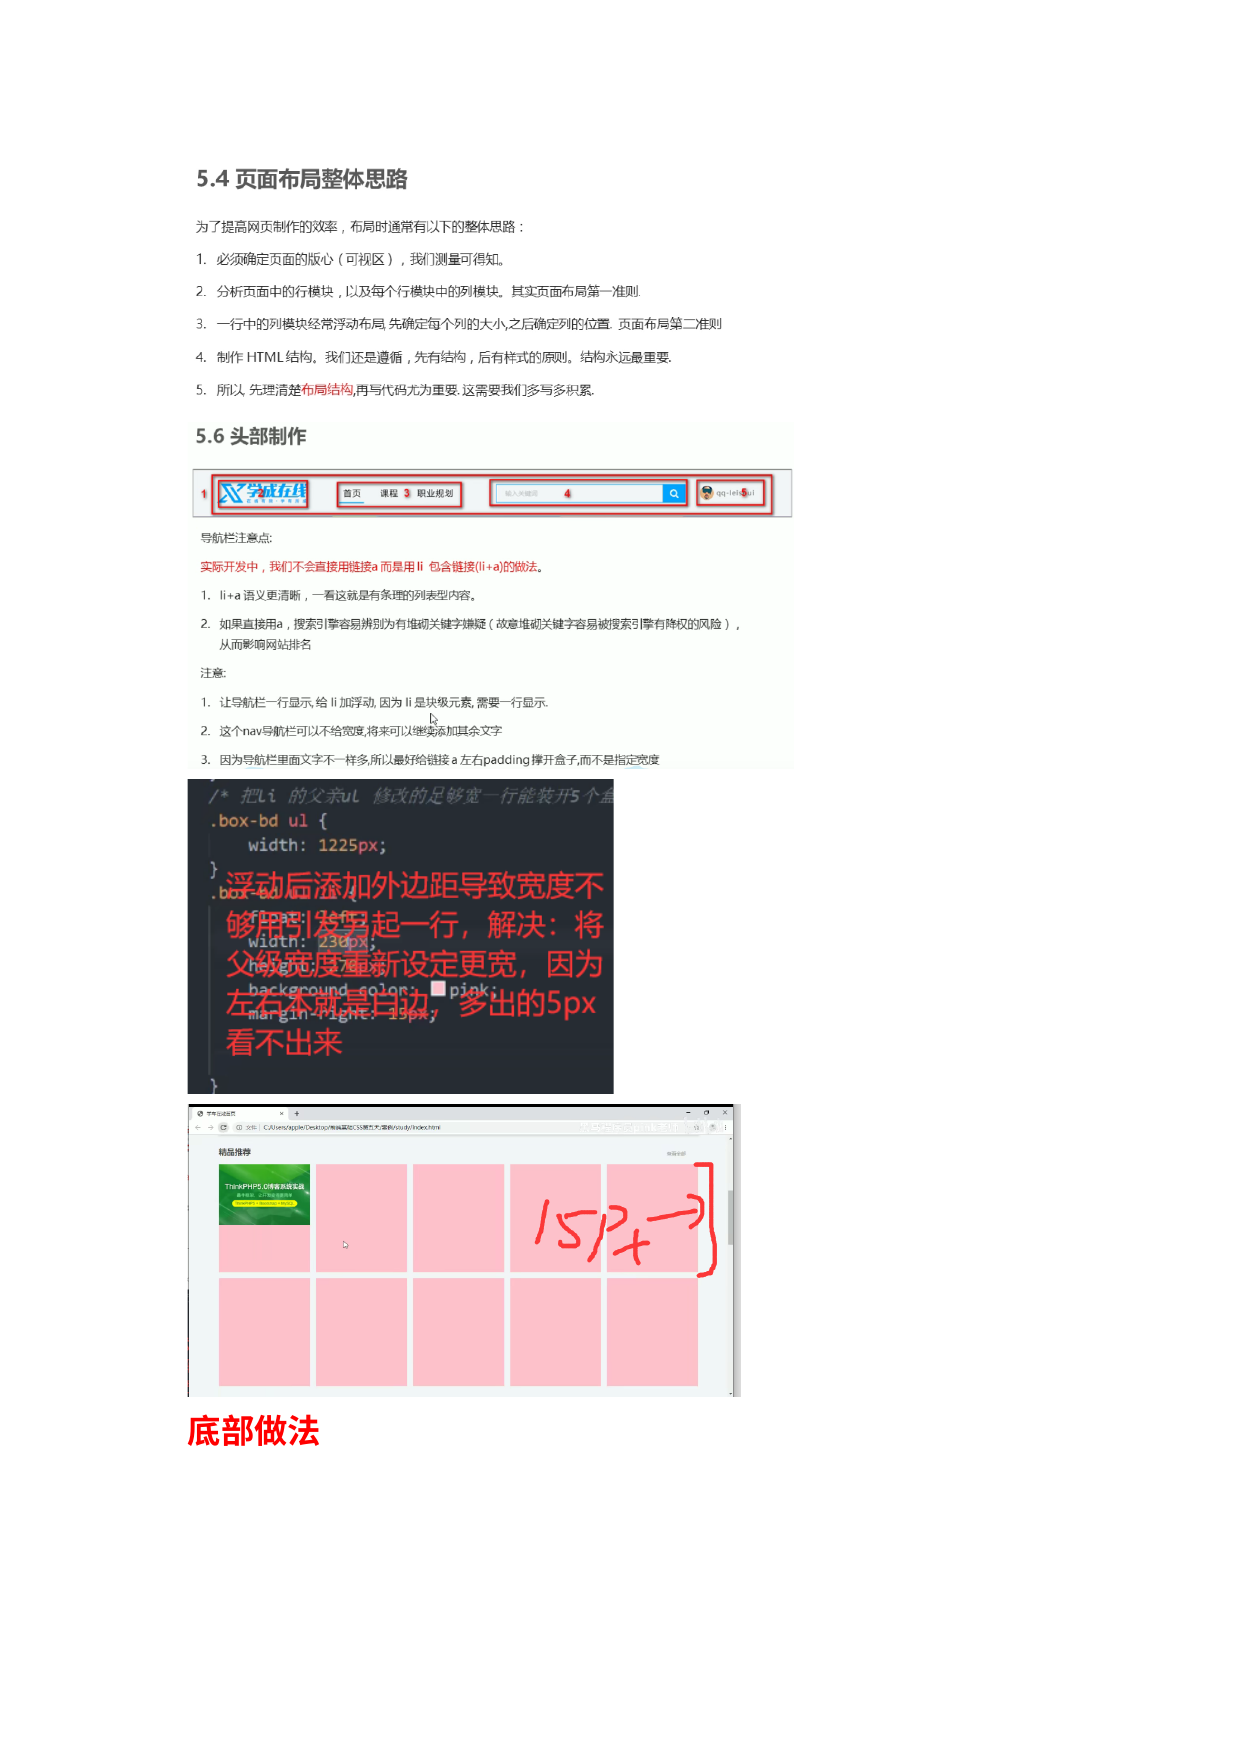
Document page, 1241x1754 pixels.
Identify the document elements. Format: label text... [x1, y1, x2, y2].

picture [187, 779, 614, 1094]
picture [187, 422, 794, 769]
text 底部做法 [187, 1397, 1053, 1462]
picture [187, 162, 724, 401]
picture [187, 1104, 741, 1397]
